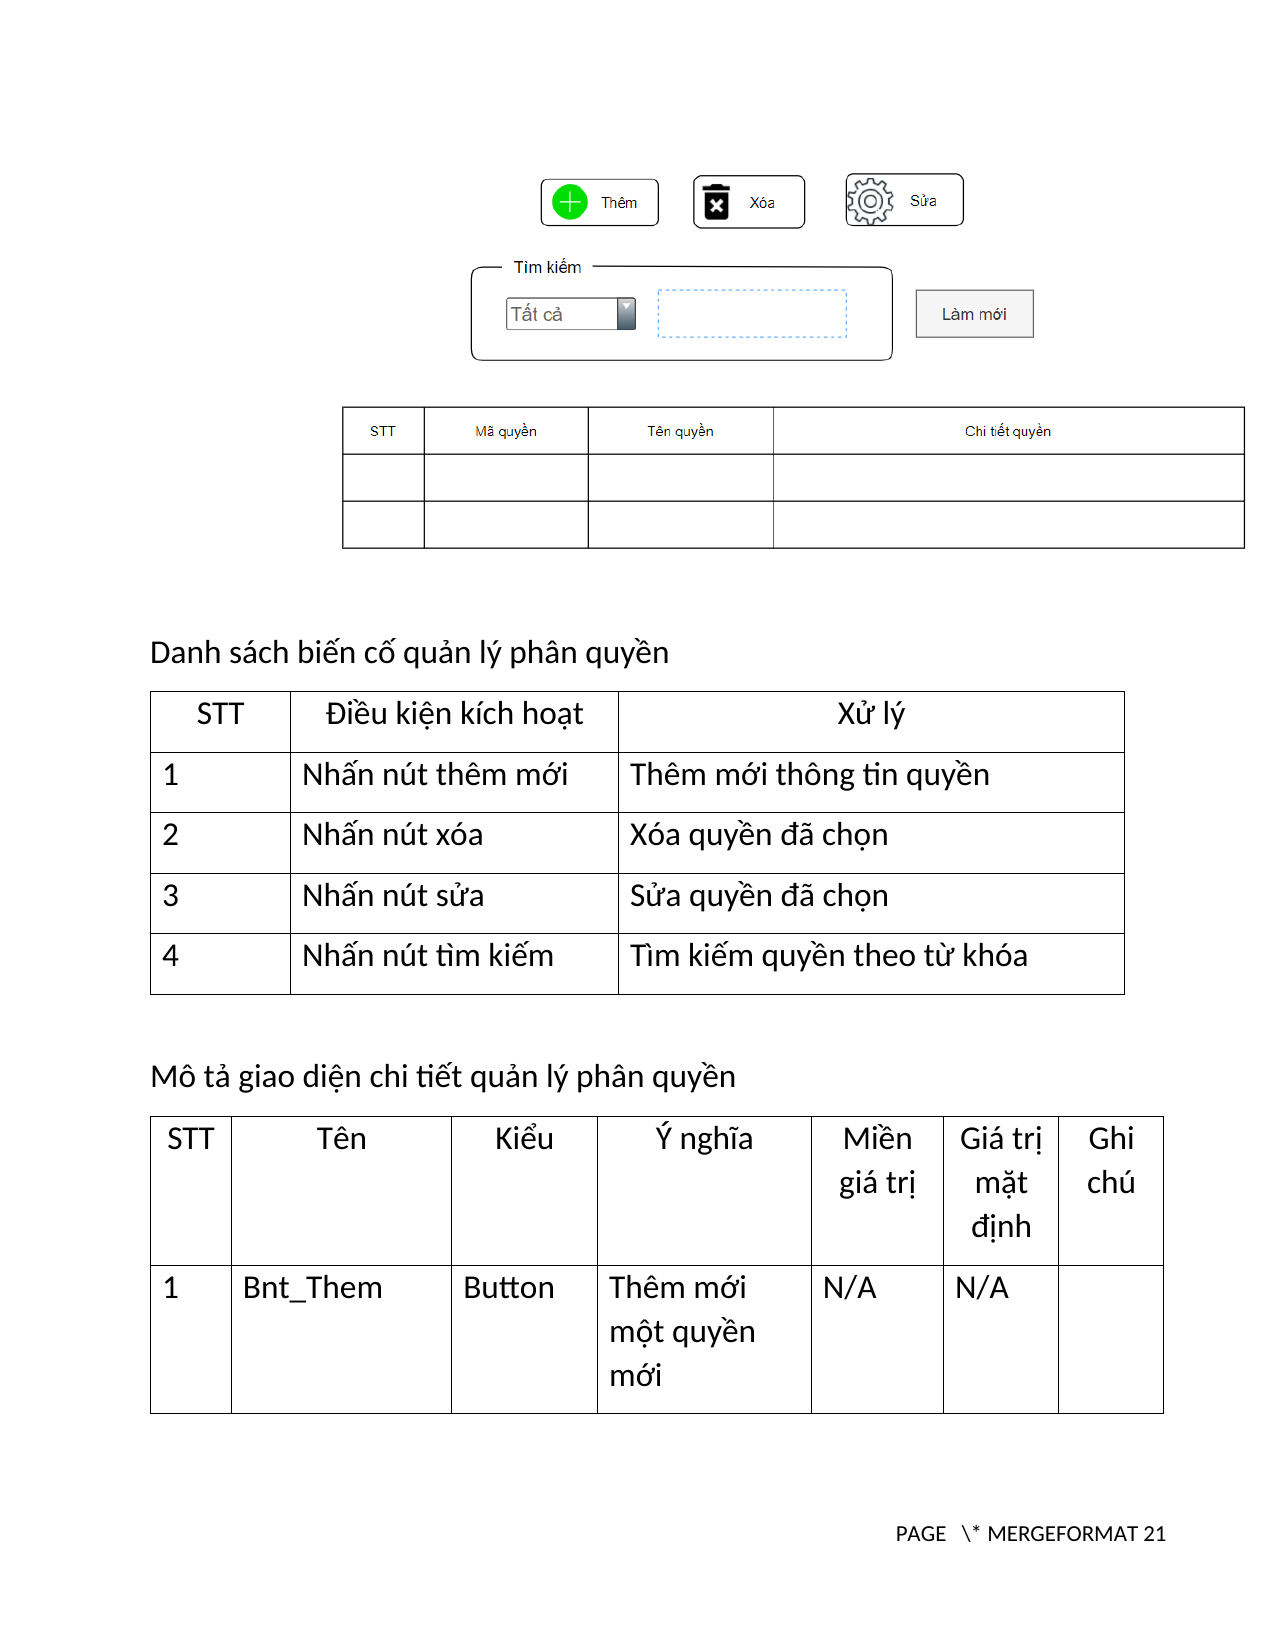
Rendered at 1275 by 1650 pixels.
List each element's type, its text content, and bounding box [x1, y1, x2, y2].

table_cell Tìm kiếm quyền theo từ khóa [619, 934, 1124, 994]
table_cell 3 [151, 874, 290, 933]
table_header Kiểu [452, 1117, 597, 1264]
table_header STT [151, 692, 290, 752]
table_cell 4 [151, 934, 290, 994]
table_cell N/A [944, 1266, 1058, 1413]
table_cell Nhấn nút xóa [291, 813, 618, 873]
table_header Xử lý [619, 692, 1124, 752]
table_cell Nhấn nút tìm kiếm [291, 934, 618, 994]
table_header Ghi chú [1059, 1117, 1163, 1264]
table_header Miền giá trị [812, 1117, 943, 1264]
table_header Ý nghĩa [598, 1117, 811, 1264]
table_cell N/A [812, 1266, 943, 1413]
picture [300, 150, 1275, 600]
table_header STT [151, 1117, 231, 1264]
table_header Giá trị mặt định [944, 1117, 1058, 1264]
table_cell Thêm mới một quyền mới [598, 1266, 811, 1413]
text Danh sách biến cố quản lý phân quyền [150, 631, 1167, 671]
table_cell Bnt_Them [232, 1266, 451, 1413]
text Mô tả giao diện chi tiết quản lý phân quyền [150, 1056, 1167, 1096]
table_cell [1059, 1266, 1163, 1413]
table_cell 1 [151, 753, 290, 812]
table_header Điều kiện kích hoạt [291, 692, 618, 752]
table_cell Nhấn nút sửa [291, 874, 618, 933]
table_cell Nhấn nút thêm mới [291, 753, 618, 812]
table_cell Xóa quyền đã chọn [619, 813, 1124, 873]
table_cell 1 [151, 1266, 231, 1413]
table_cell Sửa quyền đã chọn [619, 874, 1124, 933]
table_cell Button [452, 1266, 597, 1413]
table_header Tên [232, 1117, 451, 1264]
table_cell Thêm mới thông tin quyền [619, 753, 1124, 812]
table_cell 2 [151, 813, 290, 873]
